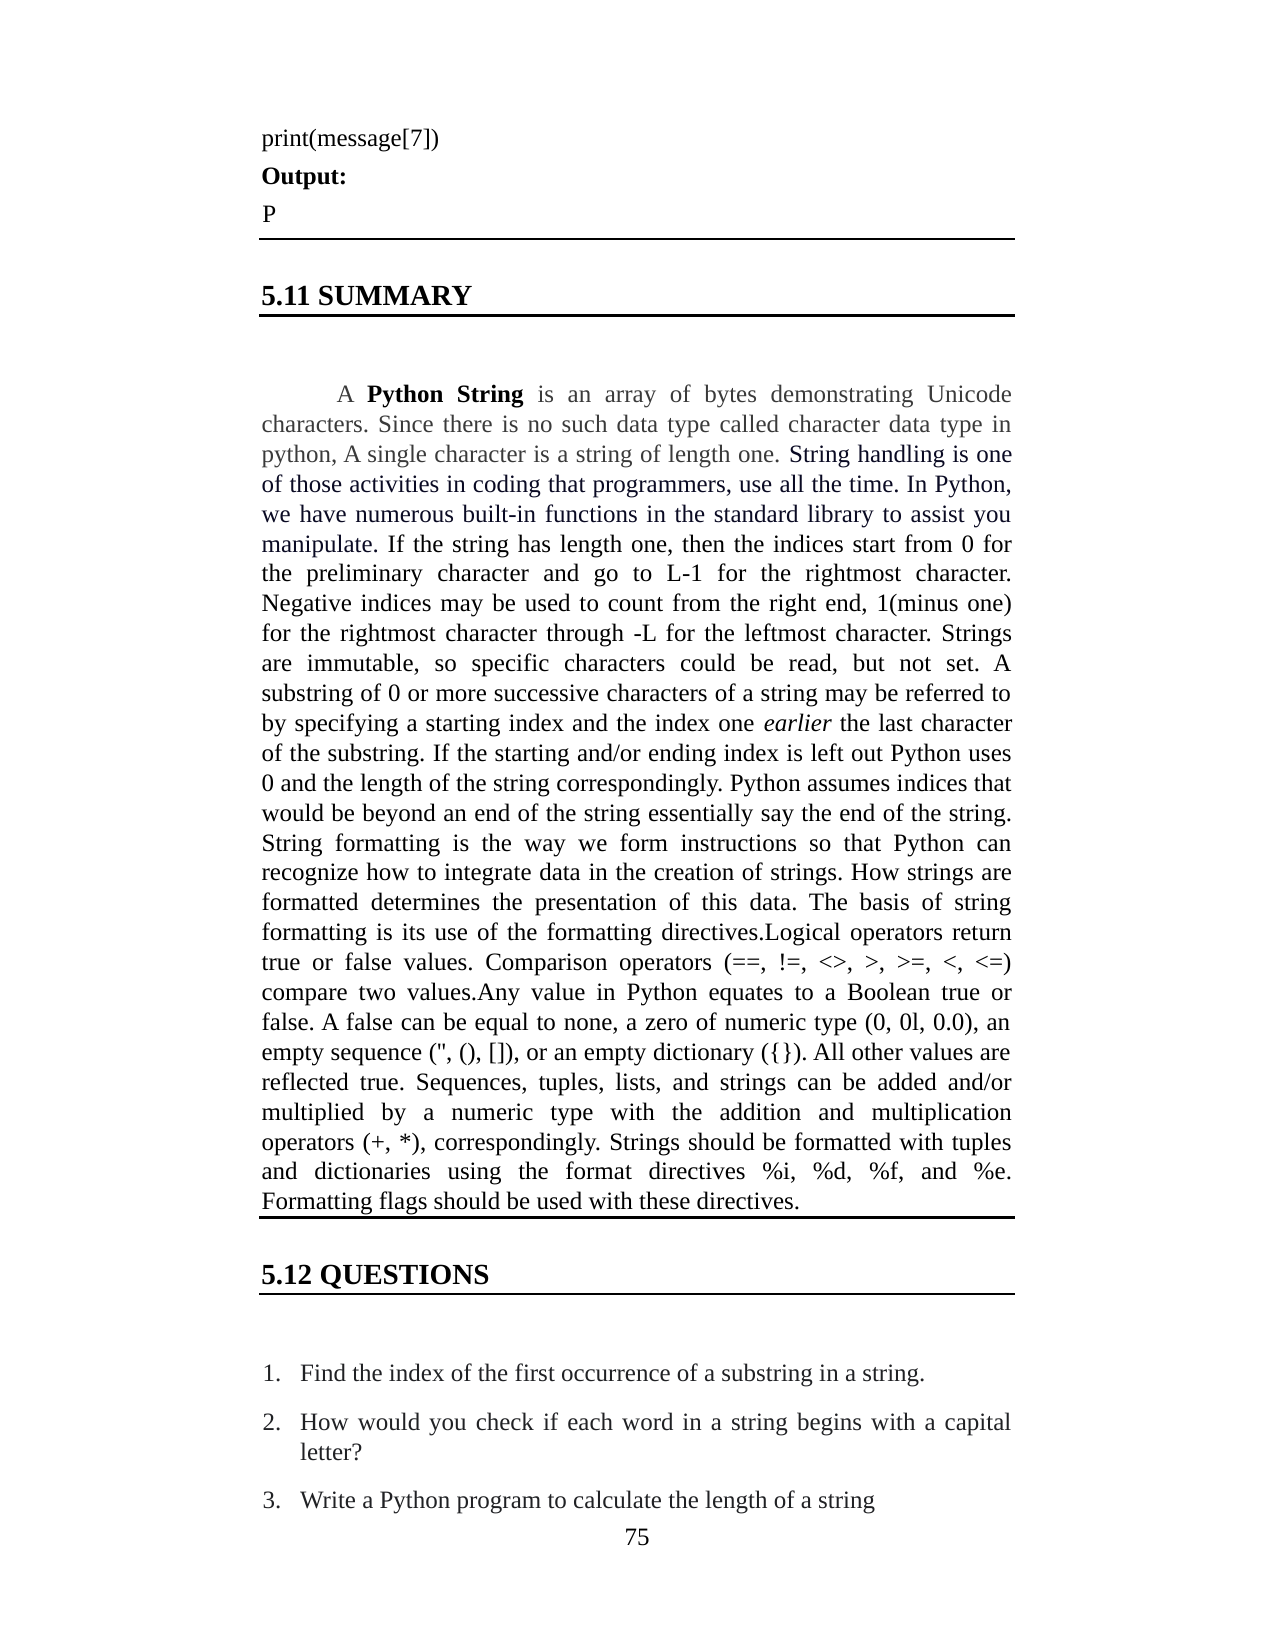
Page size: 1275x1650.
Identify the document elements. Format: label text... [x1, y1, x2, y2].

text 5.11 SUMMARY [261, 278, 1013, 312]
text A Python String is an array of bytes demonstrating Unicode characters. Since there is no such data type called character data type in python, A single character is a string of length one. String handling is one of those activities in coding that programmers, use all the time. In Python, we have numerous built-in functions in the standard library to assist you manipulate. If the string has length one, then the indices start from 0 for the preliminary character and go to L-1 for the rightmost character. Negative indices may be used to count from the right end, 1(minus one) for the rightmost character through -L for the leftmost character. Strings are immutable, so specific characters could be read, but not set. A substring of 0 or more successive characters of a string may be referred to by specifying a starting index and the index one earlier the last character of the substring. If the starting and/or ending index is left out Python uses 0 and the length of the string correspondingly. Python assumes indices that would be beyond an end of the string essentially say the end of the string. String formatting is the way we form instructions so that Python can recognize how to integrate data in the creation of strings. How strings are formatted determines the presentation of this data. The basis of string formatting is its use of the formatting directives.Logical operators return true or false values. Comparison operators (==, !=, <>, >, >=, <, <=) compare two values.Any value in Python equates to a Boolean true or false. A false can be equal to none, a zero of numeric type (0, 0l, 0.0), an empty sequence ('', (), []), or an empty dictionary ({}). All other values are reflected true. Sequences, tuples, lists, and strings can be added and/or multiplied by a numeric type with the addition and multiplication operators (+, *), correspondingly. Strings should be formatted with tuples and dictionaries using the format directives %i, %d, %f, and %e. Formatting flags should be used with these directives. [261, 379, 1013, 1215]
list Find the index of the first occurrence of a substring in a string. [262, 1358, 1013, 1387]
text Output: P [261, 161, 363, 228]
text print(message[7]) [261, 123, 1013, 151]
text 5.12 QUESTIONS [261, 1257, 1013, 1290]
list How would you check if each word in a string begins with a capital letter? [262, 1407, 1013, 1466]
list Write a Python program to calculate the length of a string [262, 1485, 1013, 1514]
